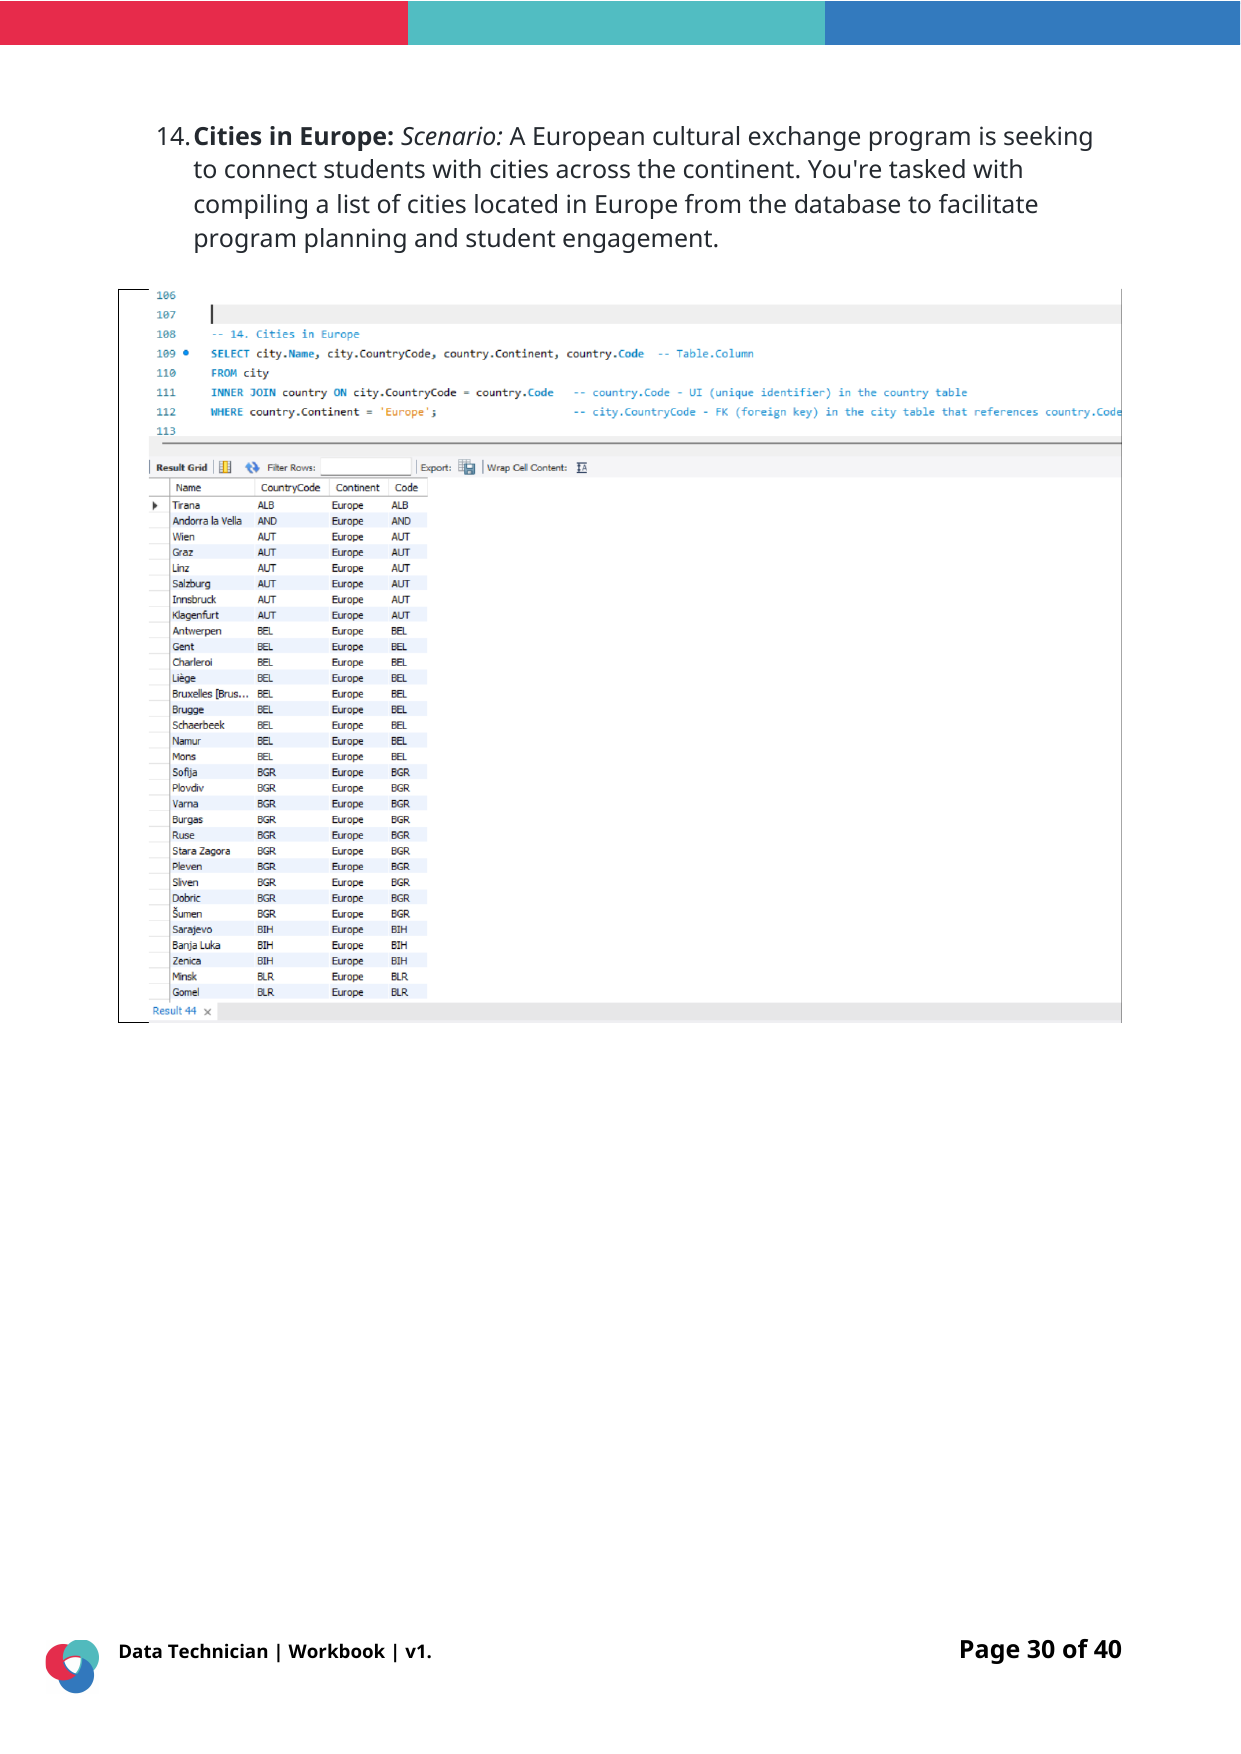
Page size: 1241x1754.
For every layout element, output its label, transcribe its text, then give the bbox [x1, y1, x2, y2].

picture [45, 1640, 100, 1694]
list Cities in Europe: Scenario: A European cultural exchange program is seeking to connect students with cities across the continent. You're tasked with compiling a list of cities located in Europe from the database to facilitate program planning and student engagement. [156, 118, 1122, 254]
table_header [119, 290, 148, 1022]
